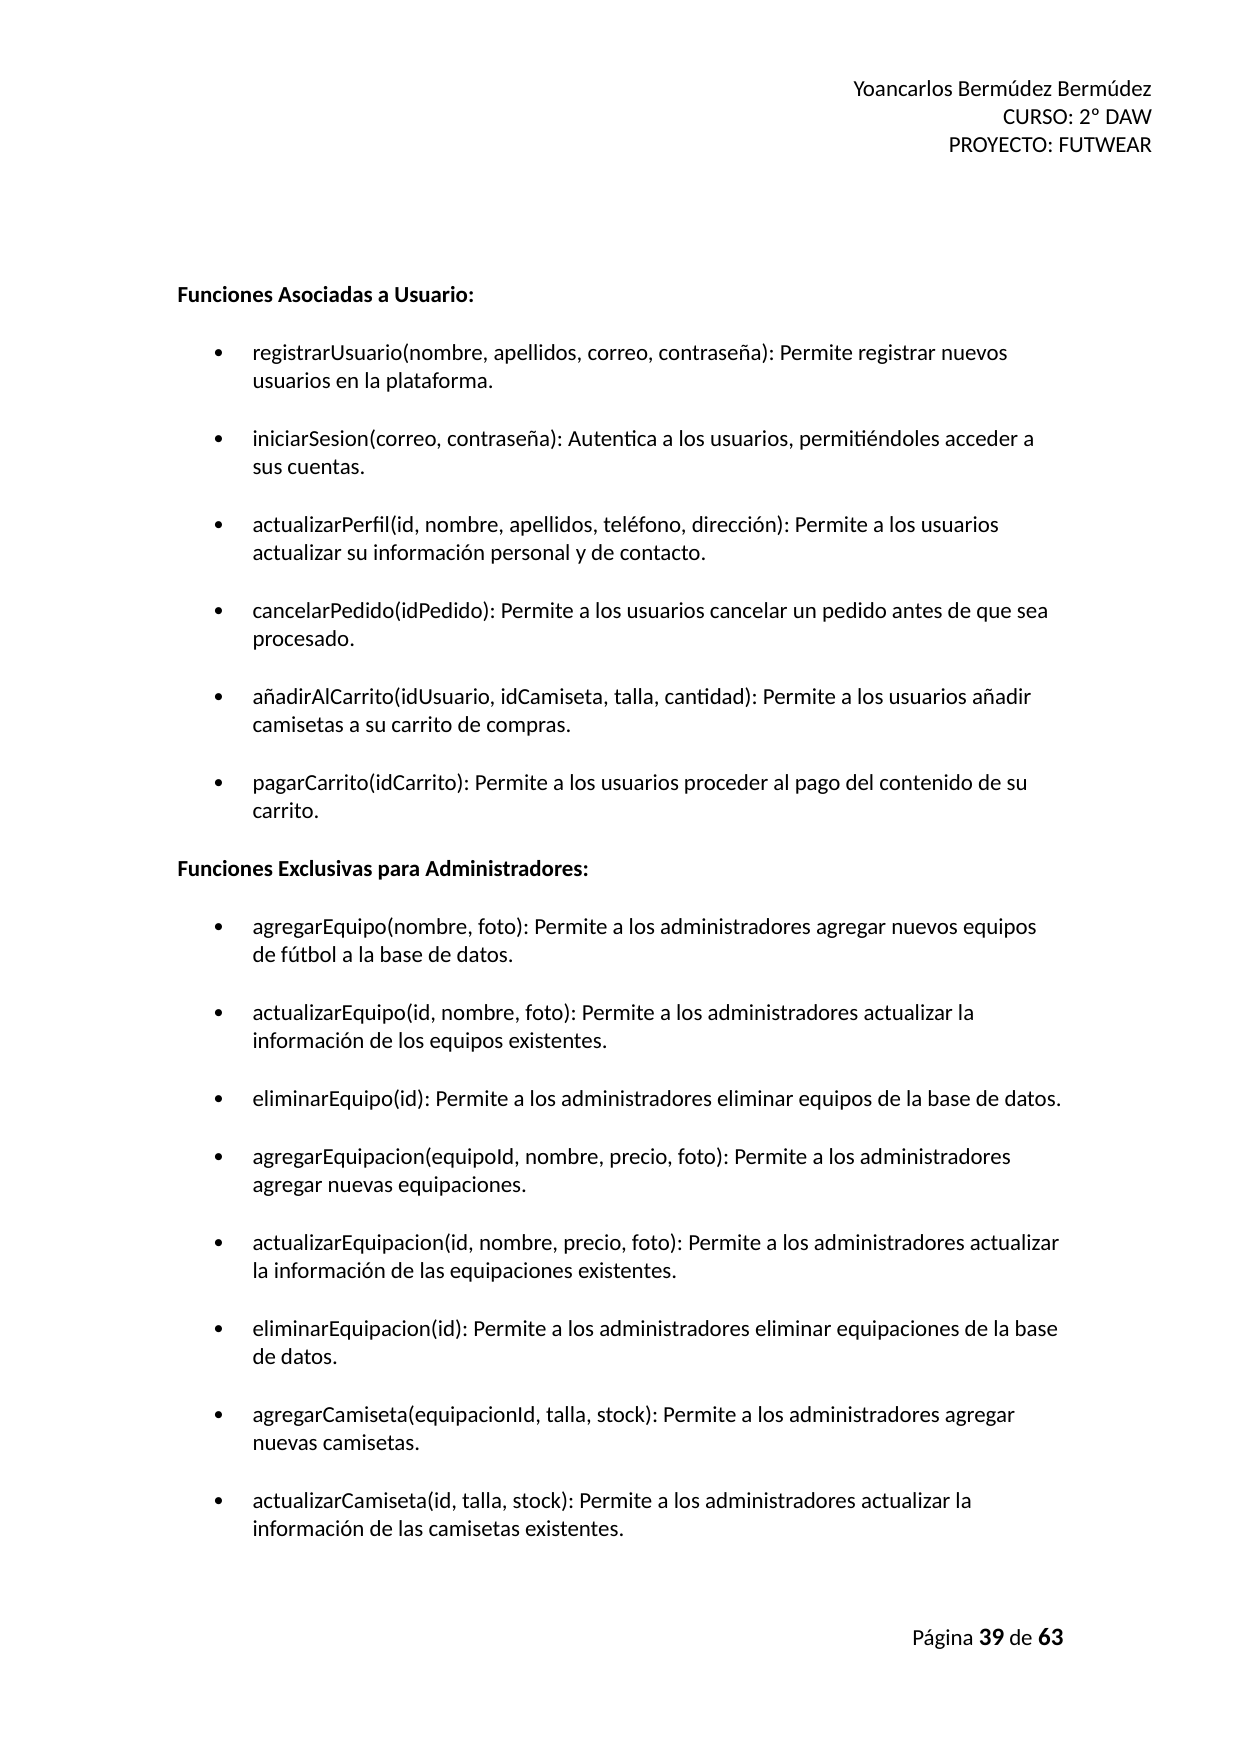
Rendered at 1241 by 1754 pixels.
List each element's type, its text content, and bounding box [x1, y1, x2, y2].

list registrarUsuario(nombre, apellidos, correo, contraseña): Permite registrar nuevos usuarios en la plataforma. [215, 338, 1063, 394]
list agregarEquipacion(equipoId, nombre, precio, foto): Permite a los administradores agregar nuevas equipaciones. [215, 1142, 1063, 1198]
list agregarCamiseta(equipacionId, talla, stock): Permite a los administradores agregar nuevas camisetas. [215, 1401, 1063, 1457]
list iniciarSesion(correo, contraseña): Autentica a los usuarios, permitiéndoles acceder a sus cuentas. [215, 424, 1063, 480]
list actualizarPerfil(id, nombre, apellidos, teléfono, dirección): Permite a los usuarios actualizar su información personal y de contacto. [215, 510, 1063, 566]
list eliminarEquipacion(id): Permite a los administradores eliminar equipaciones de la base de datos. [215, 1314, 1063, 1371]
list eliminarEquipo(id): Permite a los administradores eliminar equipos de la base de datos. [215, 1084, 1063, 1112]
list pagarCarrito(idCarrito): Permite a los usuarios proceder al pago del contenido de su carrito. [215, 768, 1063, 824]
list agregarEquipo(nombre, foto): Permite a los administradores agregar nuevos equipos de fútbol a la base de datos. [215, 912, 1063, 968]
list actualizarEquipo(id, nombre, foto): Permite a los administradores actualizar la información de los equipos existentes. [215, 998, 1063, 1054]
text Funciones Asociadas a Usuario: [177, 280, 1063, 308]
list cancelarPedido(idPedido): Permite a los usuarios cancelar un pedido antes de que sea procesado. [215, 596, 1063, 652]
list actualizarCamiseta(id, talla, stock): Permite a los administradores actualizar la información de las camisetas existentes. [215, 1487, 1063, 1543]
list añadirAlCarrito(idUsuario, idCamiseta, talla, cantidad): Permite a los usuarios añadir camisetas a su carrito de compras. [215, 682, 1063, 738]
text Funciones Exclusivas para Administradores: [177, 854, 1063, 882]
list actualizarEquipacion(id, nombre, precio, foto): Permite a los administradores actualizar la información de las equipaciones existentes. [215, 1228, 1063, 1284]
